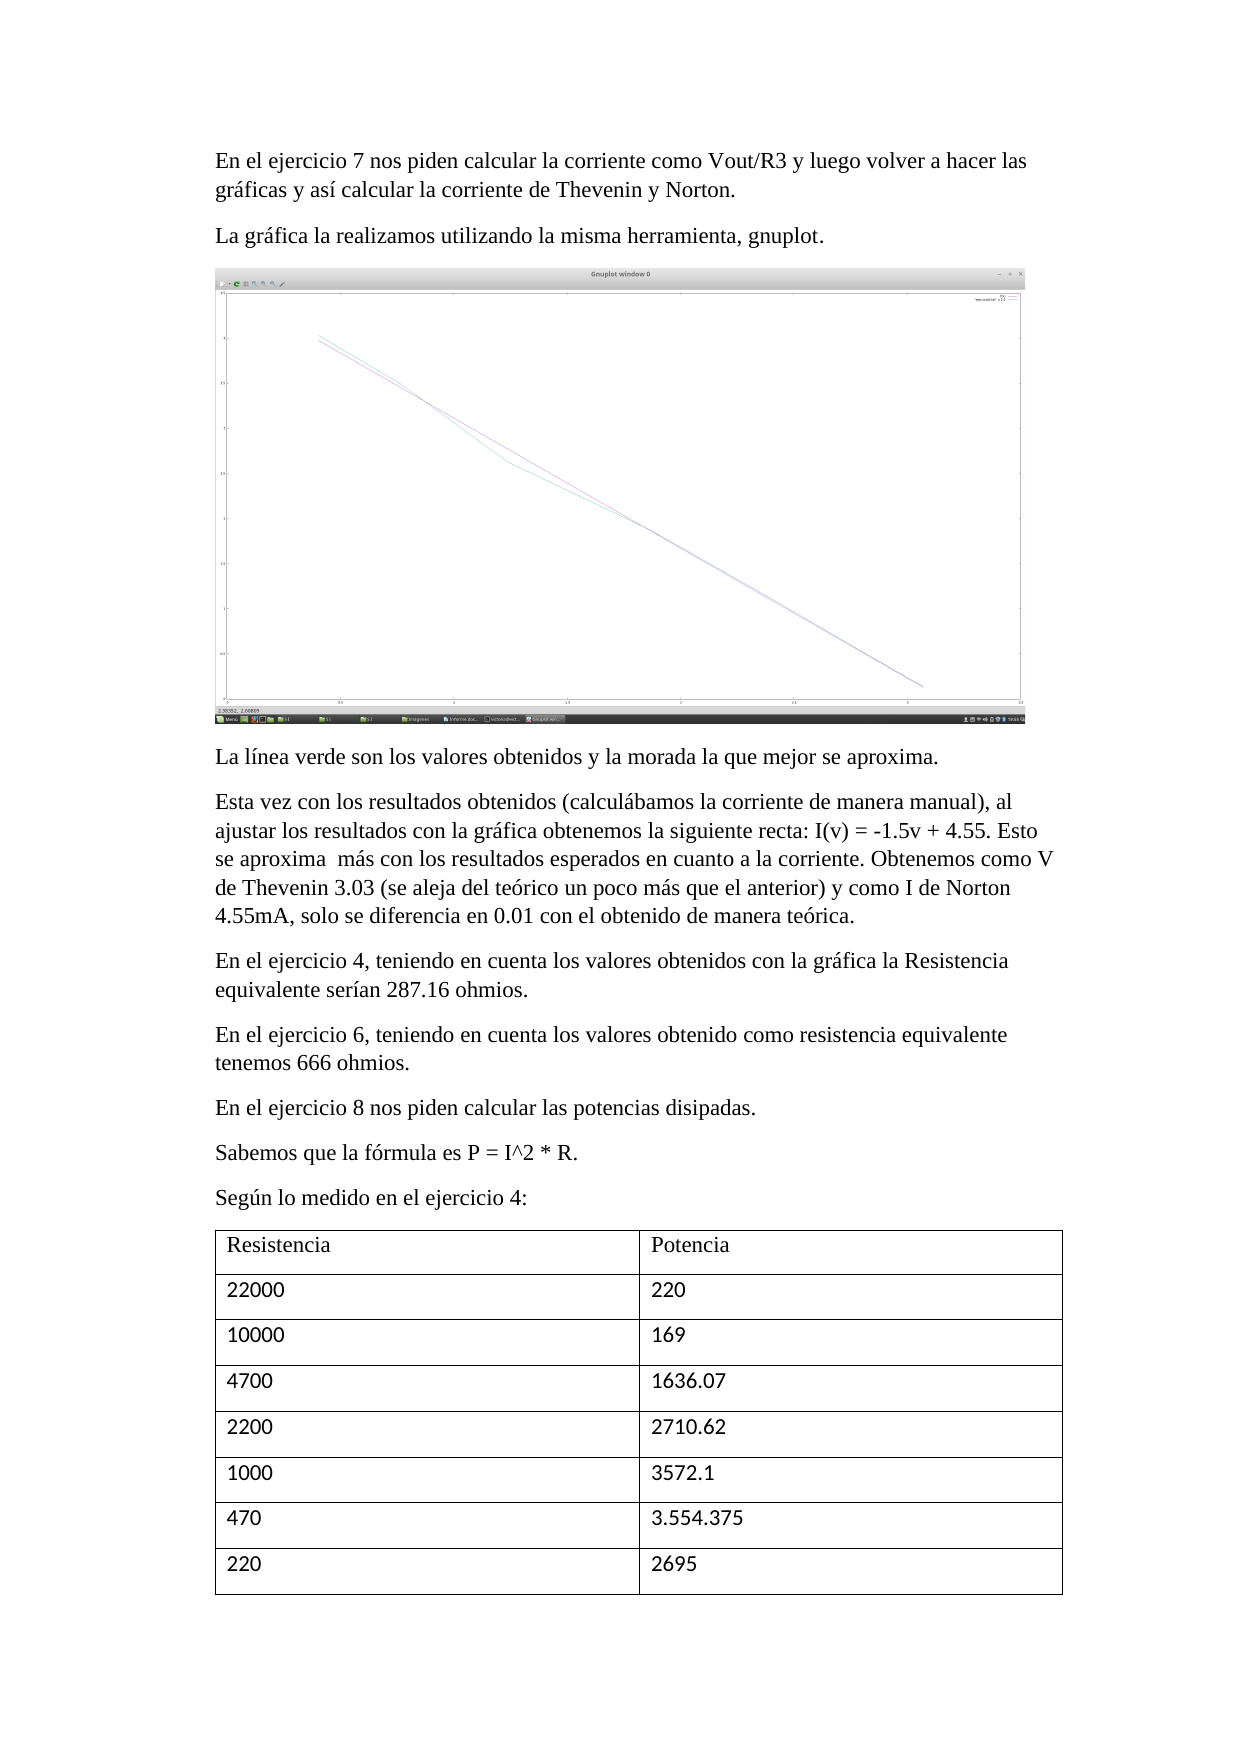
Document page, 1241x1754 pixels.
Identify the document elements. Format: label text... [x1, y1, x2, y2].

table_cell 220 [640, 1275, 1062, 1319]
text En el ejercicio 4, teniendo en cuenta los valores obtenidos con la gráfica la Resistencia equivalente serían 287.16 ohmios. [215, 947, 1063, 1002]
text En el ejercicio 6, teniendo en cuenta los valores obtenido como resistencia equivalente tenemos 666 ohmios. [215, 1021, 1063, 1076]
table_header Potencia [640, 1231, 1062, 1274]
text Según lo medido en el ejercicio 4: [215, 1184, 1063, 1211]
picture [215, 268, 1026, 724]
table_cell 220 [216, 1549, 639, 1594]
table_cell 22000 [216, 1275, 639, 1319]
table_cell 3572.1 [640, 1458, 1062, 1502]
table_header Resistencia [216, 1231, 639, 1274]
table_cell 2200 [216, 1412, 639, 1457]
table_cell 4700 [216, 1366, 639, 1411]
text La línea verde son los valores obtenidos y la morada la que mejor se aproxima. [215, 743, 1063, 769]
text La gráfica la realizamos utilizando la misma herramienta, gnuplot. [215, 221, 1063, 249]
table_cell 2710.62 [640, 1412, 1062, 1457]
table_cell 10000 [216, 1320, 639, 1365]
table_cell 3.554.375 [640, 1503, 1062, 1548]
table_cell 1636.07 [640, 1366, 1062, 1411]
text En el ejercicio 7 nos piden calcular la corriente como Vout/R3 y luego volver a hacer las gráficas y así calcular la corriente de Thevenin y Norton. [215, 148, 1063, 202]
table_cell 470 [216, 1503, 639, 1548]
text Esta vez con los resultados obtenidos (calculábamos la corriente de manera manual), al ajustar los resultados con la gráfica obtenemos la siguiente recta: I(v) = -1.5v + 4.55. Esto se aproxima más con los resultados esperados en cuanto a la corriente. Obtenemos como V de Thevenin 3.03 (se aleja del teórico un poco más que el anterior) y como I de Norton 4.55mA, solo se diferencia en 0.01 con el obtenido de manera teórica. [215, 788, 1063, 928]
table_cell 1000 [216, 1458, 639, 1502]
text En el ejercicio 8 nos piden calcular las potencias disipadas. [215, 1094, 1063, 1121]
table_cell 2695 [640, 1549, 1062, 1594]
table_cell 169 [640, 1320, 1062, 1365]
text Sabemos que la fórmula es P = I^2 * R. [215, 1139, 1063, 1166]
